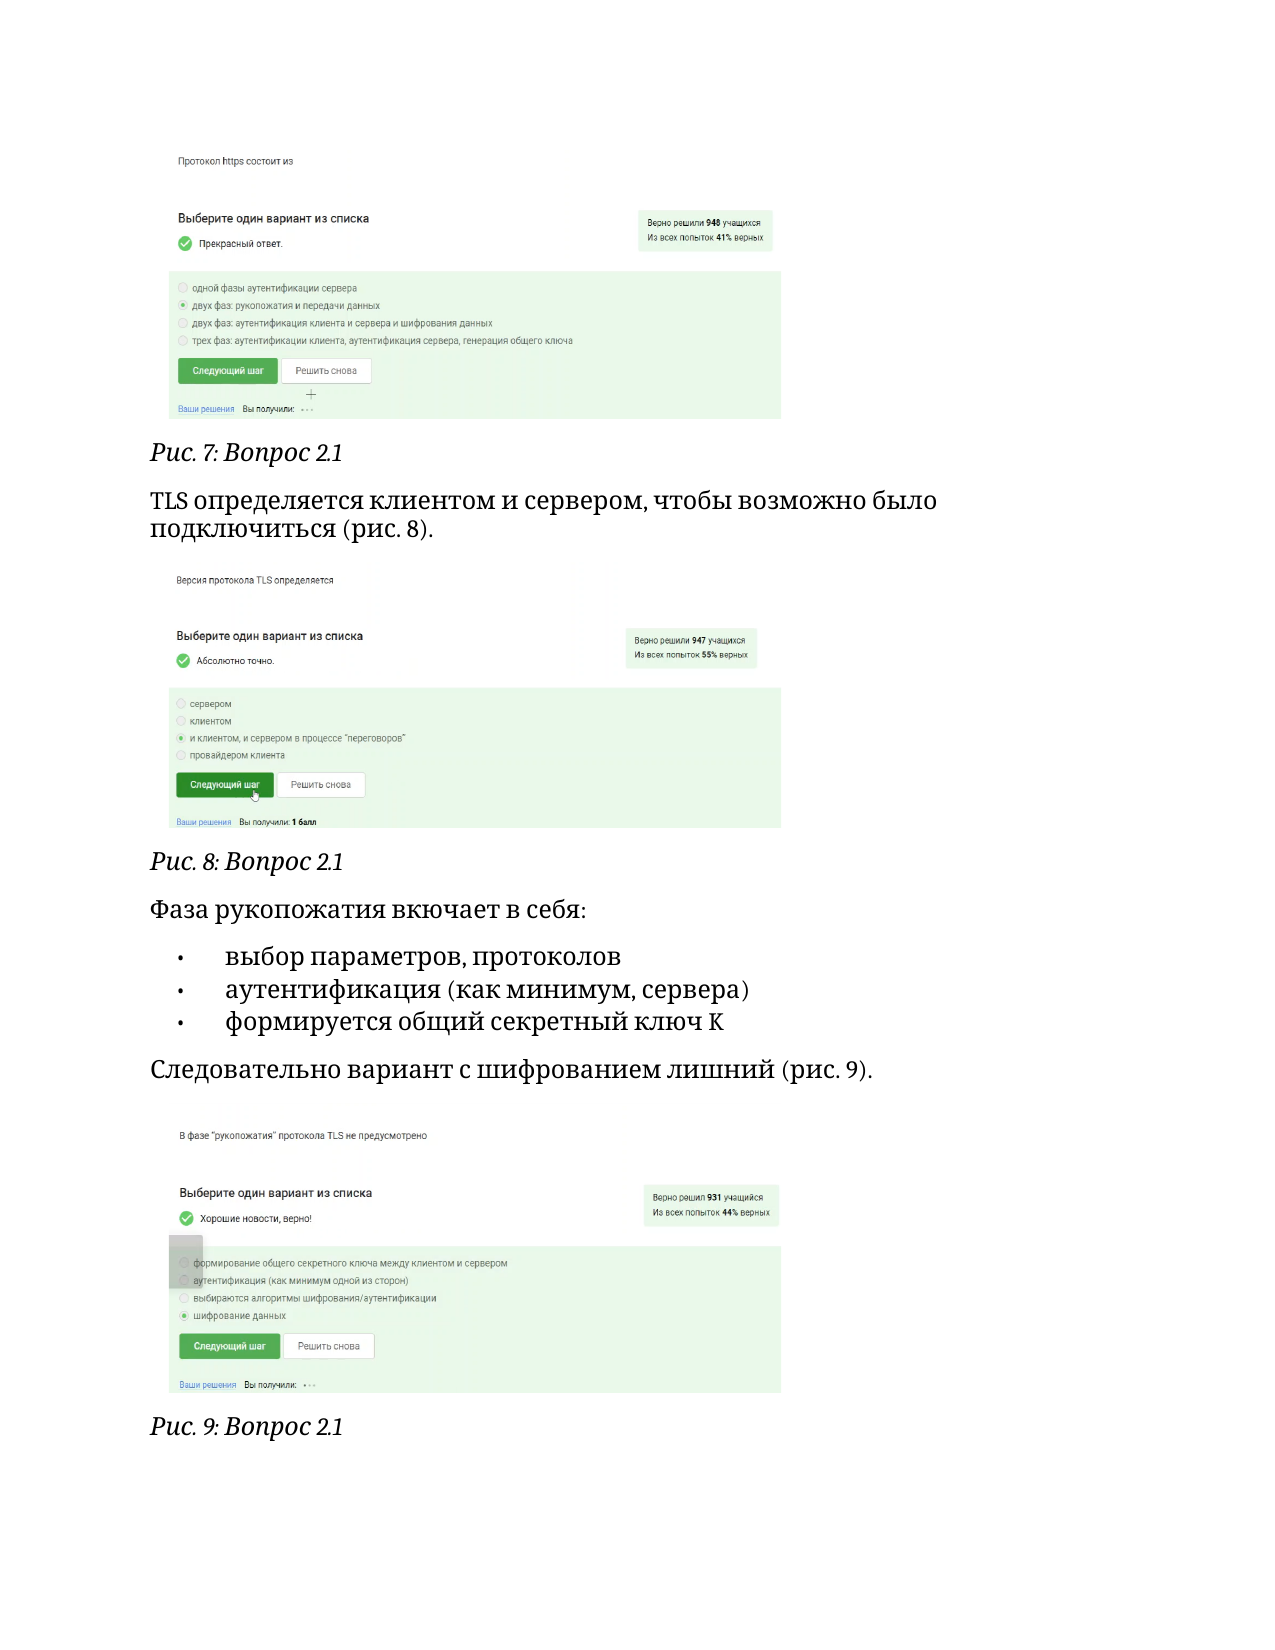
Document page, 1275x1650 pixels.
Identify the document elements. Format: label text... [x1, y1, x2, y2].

text Рис. 8: Вопрос 2.1 [150, 848, 1125, 877]
list формируется общий секретный ключ K [175, 1008, 1125, 1037]
text TLS определяется клиентом и сервером, чтобы возможно было подключиться (рис. 8). [150, 487, 1125, 544]
text Рис. 9: Вопрос 2.1 [150, 1413, 1125, 1442]
text Следовательно вариант с шифрованием лишний (рис. 9). [150, 1056, 1125, 1084]
picture [168, 150, 782, 419]
picture [168, 1103, 782, 1393]
list выбор параметров, протоколов [175, 943, 1125, 972]
picture [168, 562, 782, 828]
list аутентификация (как минимум, сервера) [175, 976, 1125, 1004]
text Фаза рукопожатия вкючает в себя: [150, 896, 1125, 924]
text Рис. 7: Вопрос 2.1 [150, 439, 1125, 468]
